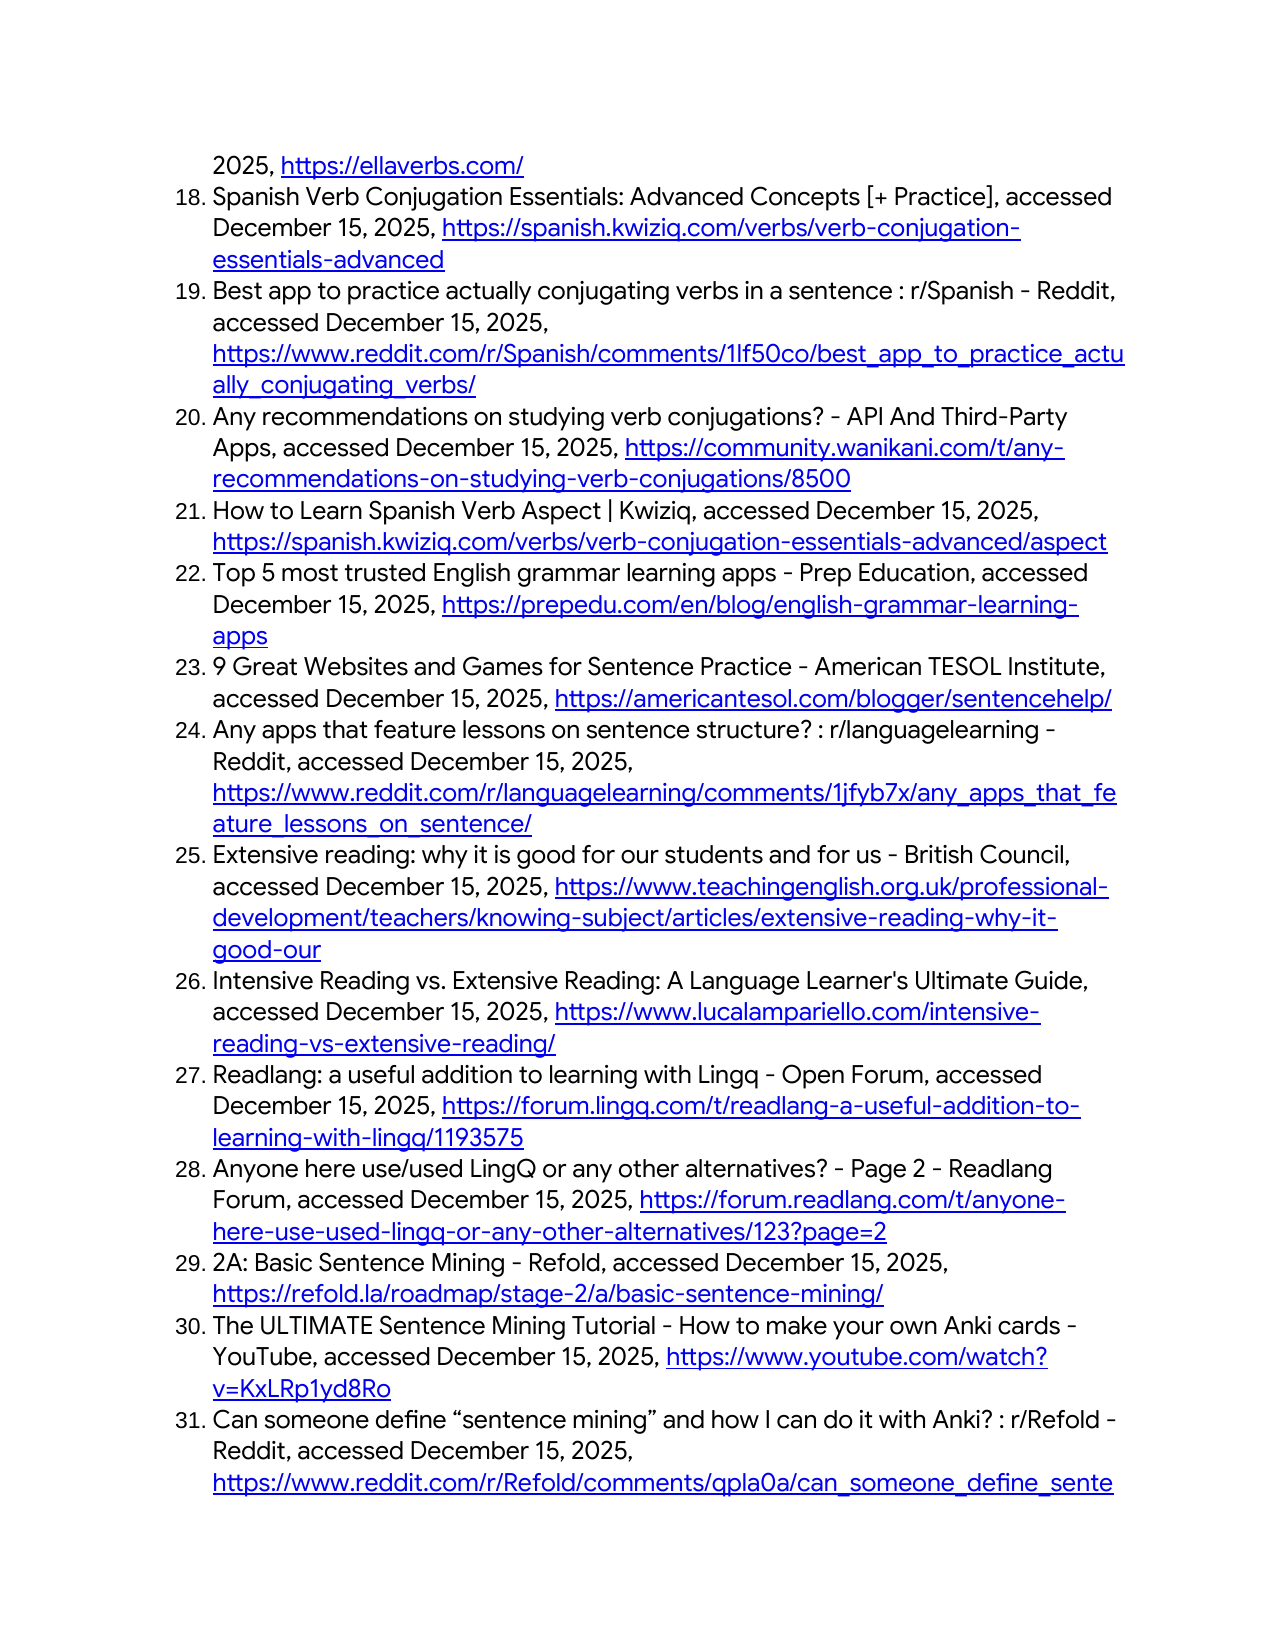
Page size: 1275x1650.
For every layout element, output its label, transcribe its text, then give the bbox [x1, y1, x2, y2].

list The ULTIMATE Sentence Mining Tutorial - How to make your own Anki cards - YouTube, accessed December 15, 2025, https://www.youtube.com/watch?v=KxLRp1yd8Ro [175, 1310, 1125, 1404]
list Best app to practice actually conjugating verbs in a sentence : r/Spanish - Reddit, accessed December 15, 2025, https://www.reddit.com/r/Spanish/comments/1lf50co/best_app_to_practice_actually_conjugating_verbs/ [175, 275, 1125, 401]
list Intensive Reading vs. Extensive Reading: A Language Learner's Ultimate Guide, accessed December 15, 2025, https://www.lucalampariello.com/intensive-reading-vs-extensive-reading/ [175, 965, 1125, 1059]
list Anyone here use/used LingQ or any other alternatives? - Page 2 - Readlang Forum, accessed December 15, 2025, https://forum.readlang.com/t/anyone-here-use-used-lingq-or-any-other-alternatives/123?page=2 [175, 1153, 1125, 1247]
list Any recommendations on studying verb conjugations? - API And Third-Party Apps, accessed December 15, 2025, https://community.wanikani.com/t/any-recommendations-on-studying-verb-conjugations/8500 [175, 401, 1125, 495]
list 9 Great Websites and Games for Sentence Practice - American TESOL Institute, accessed December 15, 2025, https://americantesol.com/blogger/sentencehelp/ [175, 652, 1125, 714]
list Extensive reading: why it is good for our students and for us - British Council, accessed December 15, 2025, https://www.teachingenglish.org.uk/professional-development/teachers/knowing-subject/articles/extensive-reading-why-it-good-our [175, 840, 1125, 965]
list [175, 150, 1125, 181]
list How to Learn Spanish Verb Aspect | Kwiziq, accessed December 15, 2025, https://spanish.kwiziq.com/verbs/verb-conjugation-essentials-advanced/aspect [175, 495, 1125, 558]
list Readlang: a useful addition to learning with Lingq - Open Forum, accessed December 15, 2025, https://forum.lingq.com/t/readlang-a-useful-addition-to-learning-with-lingq/1193575 [175, 1059, 1125, 1153]
list 2A: Basic Sentence Mining - Refold, accessed December 15, 2025, https://refold.la/roadmap/stage-2/a/basic-sentence-mining/ [175, 1247, 1125, 1310]
list Spanish Verb Conjugation Essentials: Advanced Concepts [+ Practice], accessed December 15, 2025, https://spanish.kwiziq.com/verbs/verb-conjugation-essentials-advanced [175, 181, 1125, 275]
list Any apps that feature lessons on sentence structure? : r/languagelearning - Reddit, accessed December 15, 2025, https://www.reddit.com/r/languagelearning/comments/1jfyb7x/any_apps_that_feature_lessons_on_sentence/ [175, 714, 1125, 840]
list Top 5 most trusted English grammar learning apps - Prep Education, accessed December 15, 2025, https://prepedu.com/en/blog/english-grammar-learning-apps [175, 558, 1125, 652]
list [175, 1404, 1125, 1498]
